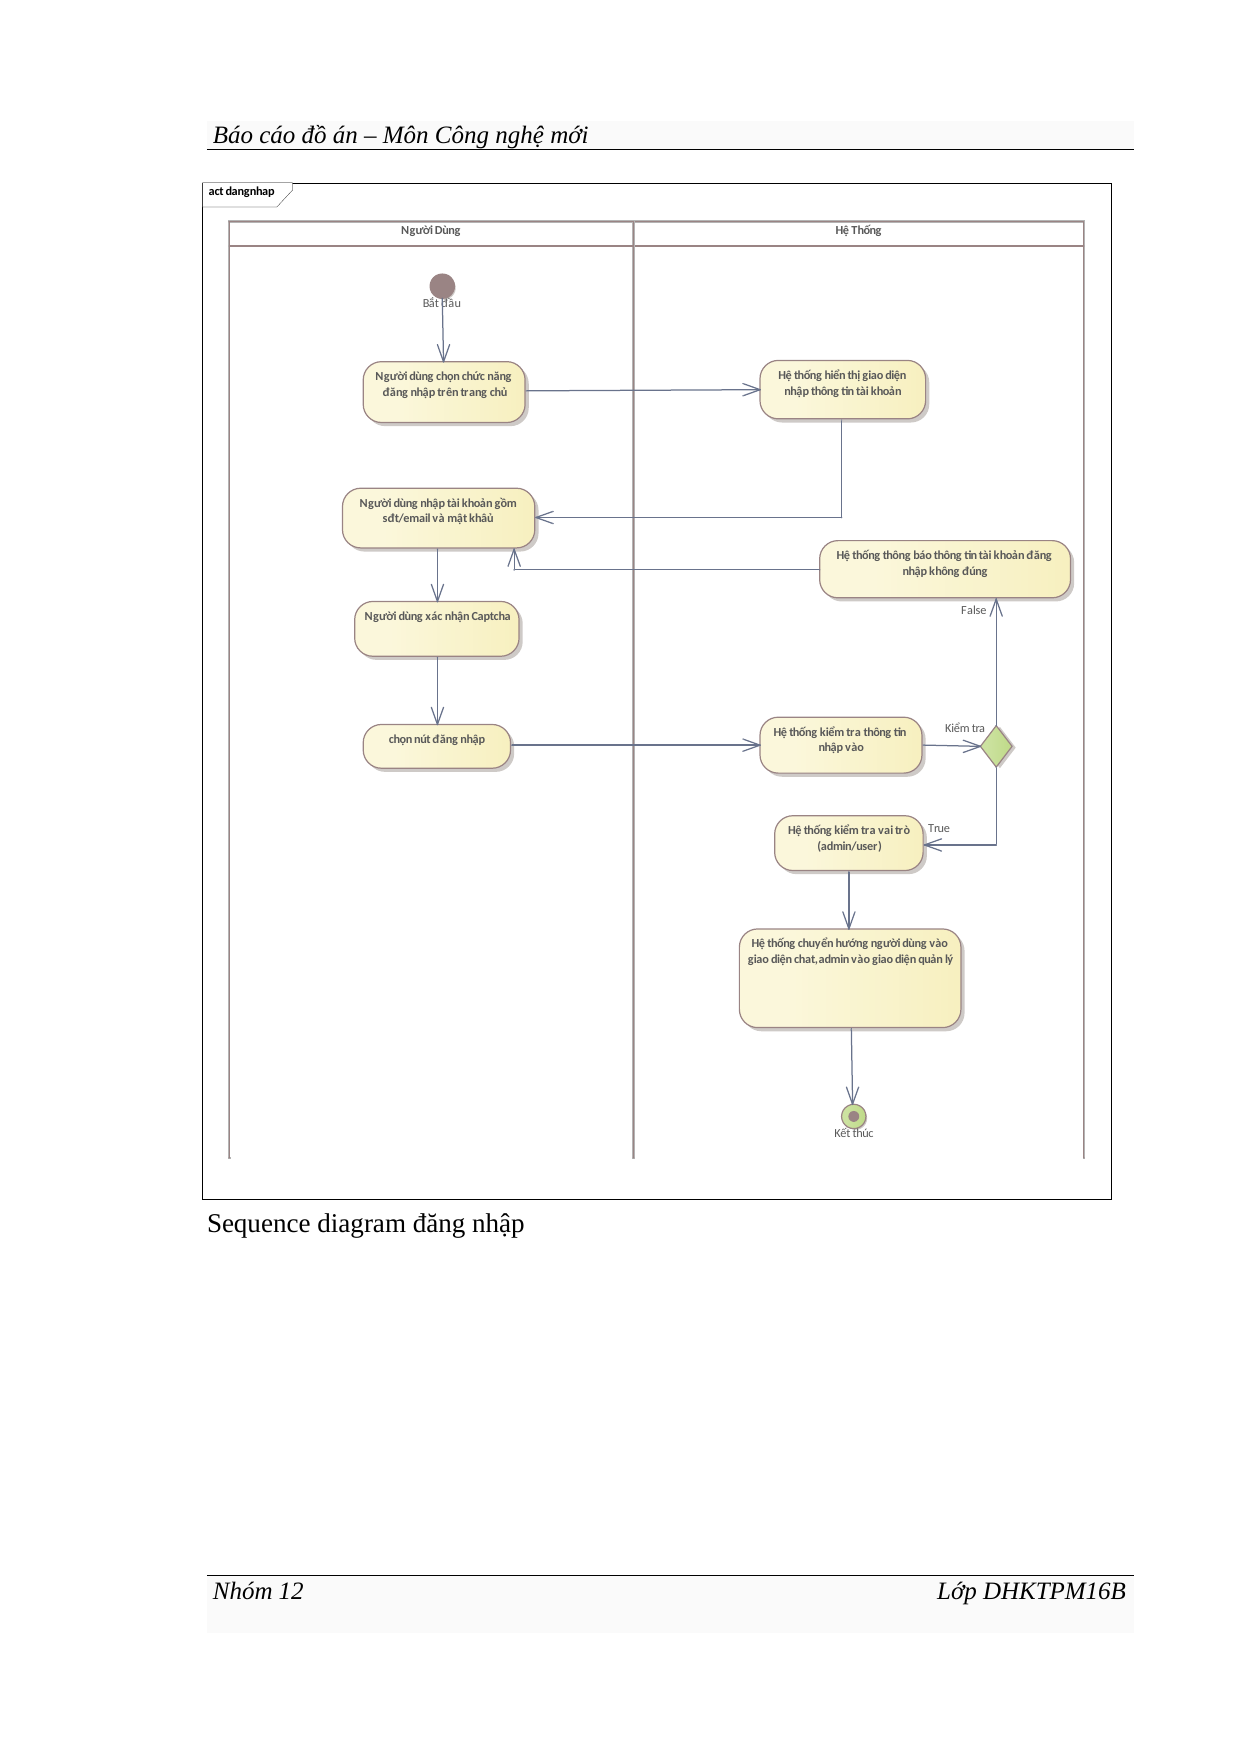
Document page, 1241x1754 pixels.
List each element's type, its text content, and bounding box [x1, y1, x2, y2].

text Sequence diagram đăng nhập [207, 1207, 1122, 1238]
